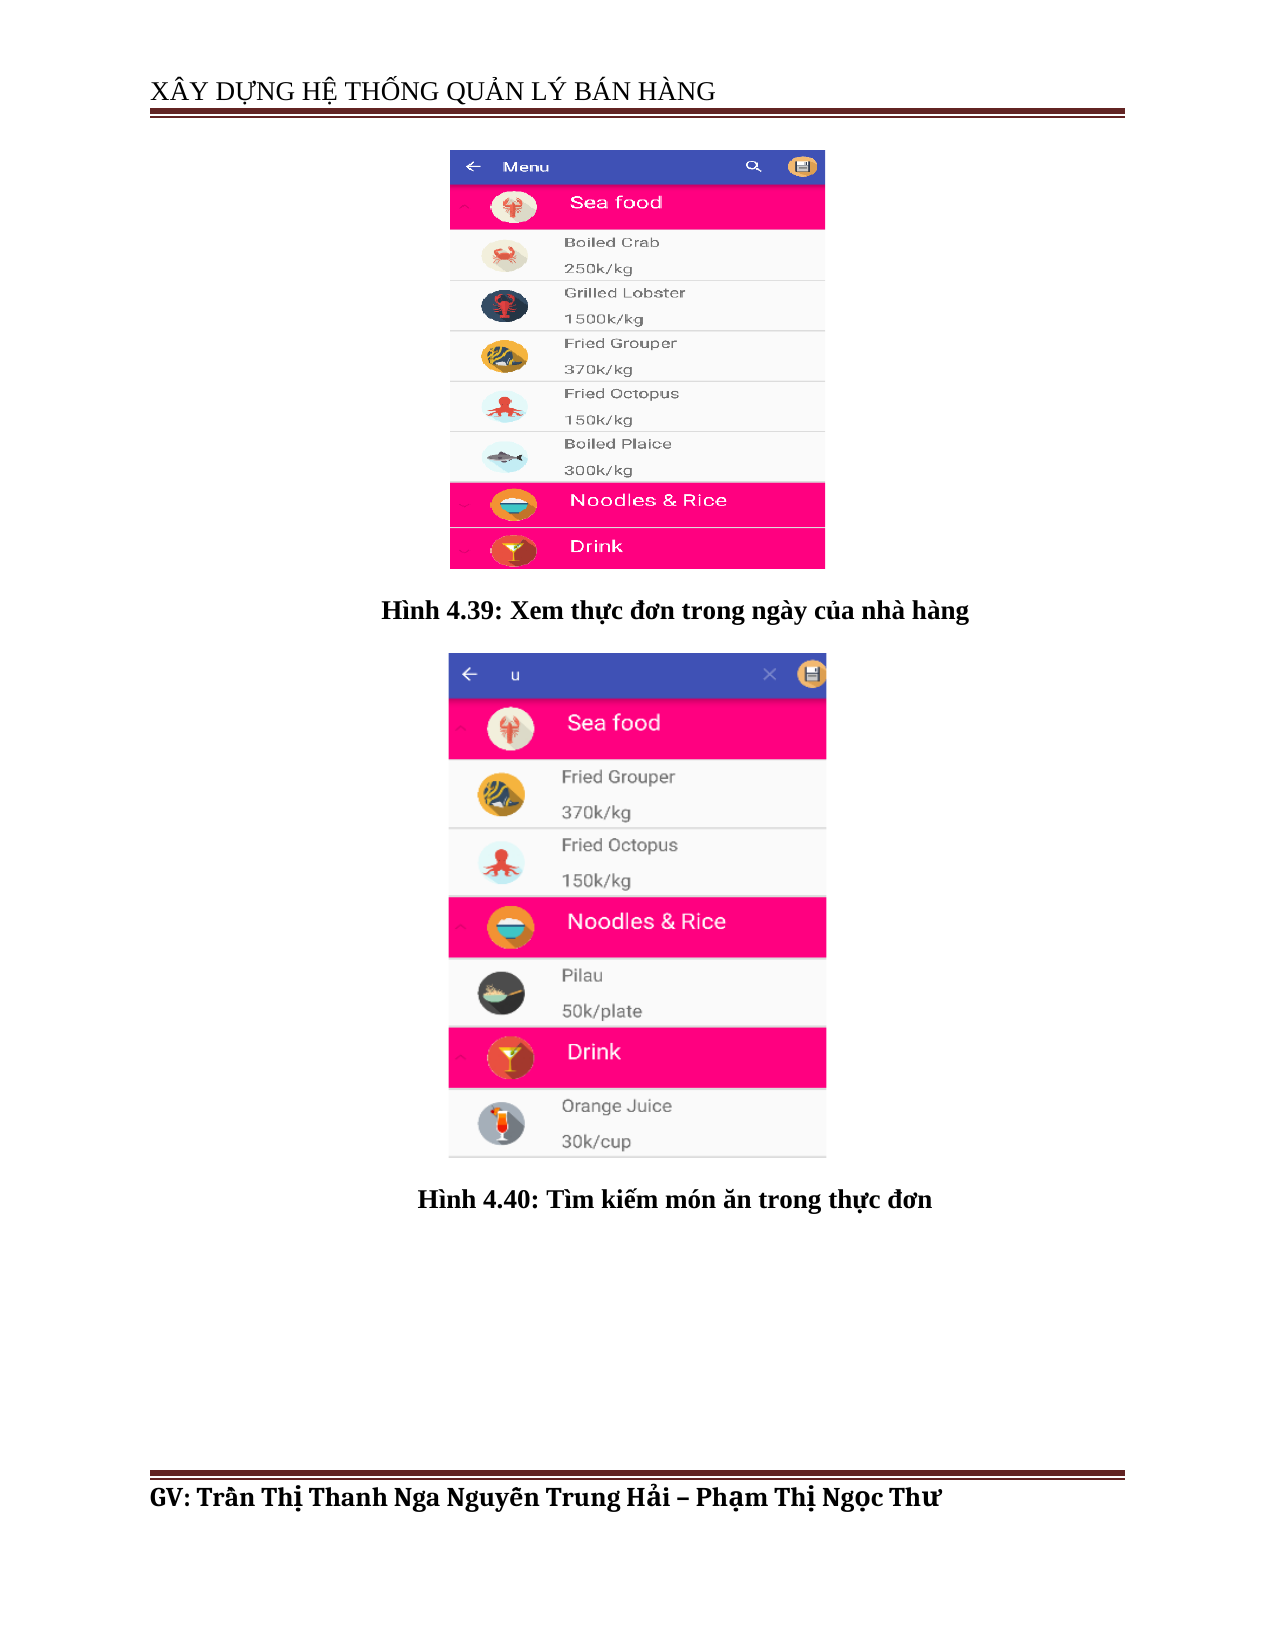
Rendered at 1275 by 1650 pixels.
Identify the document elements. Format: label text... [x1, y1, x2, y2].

picture [450, 150, 826, 569]
picture [448, 653, 827, 1158]
